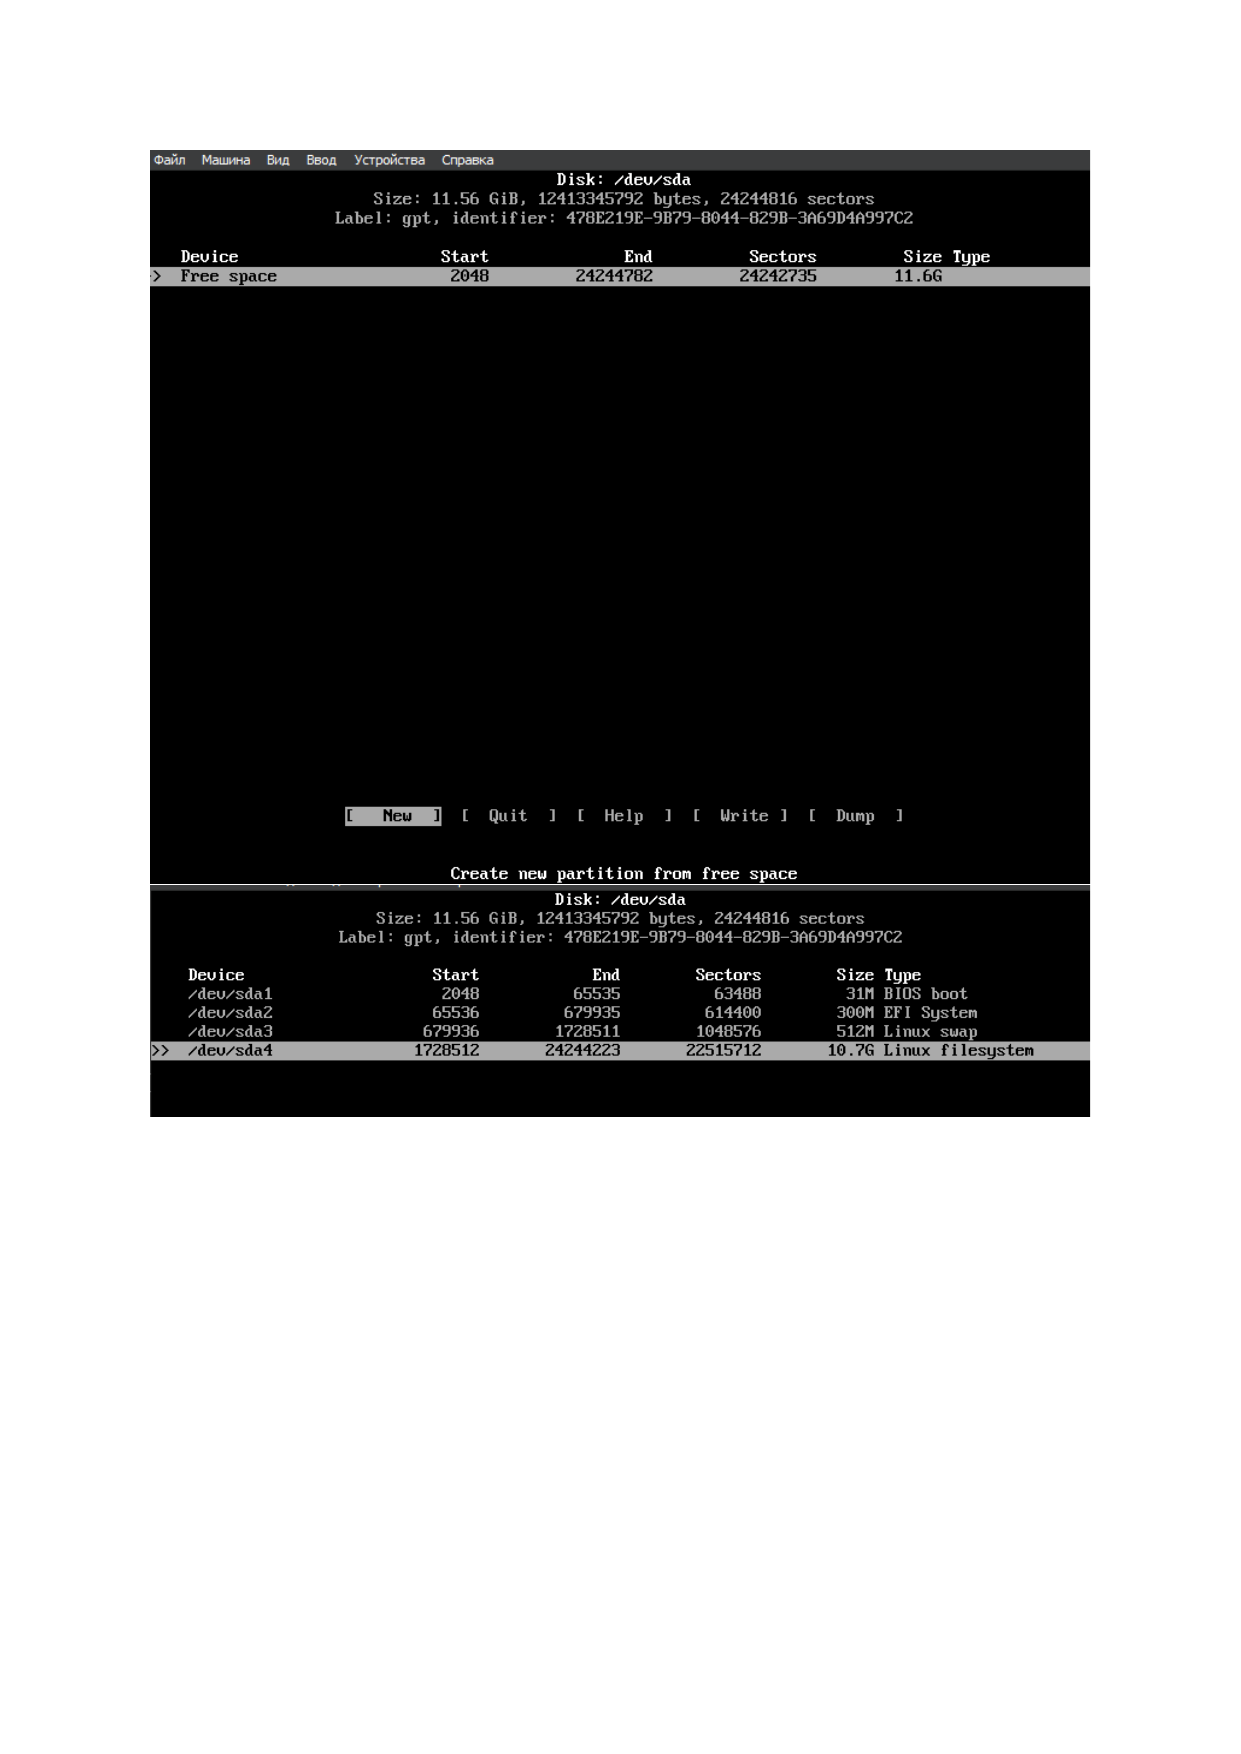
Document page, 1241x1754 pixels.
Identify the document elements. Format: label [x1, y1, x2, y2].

picture [150, 150, 1091, 884]
picture [150, 885, 1091, 1117]
